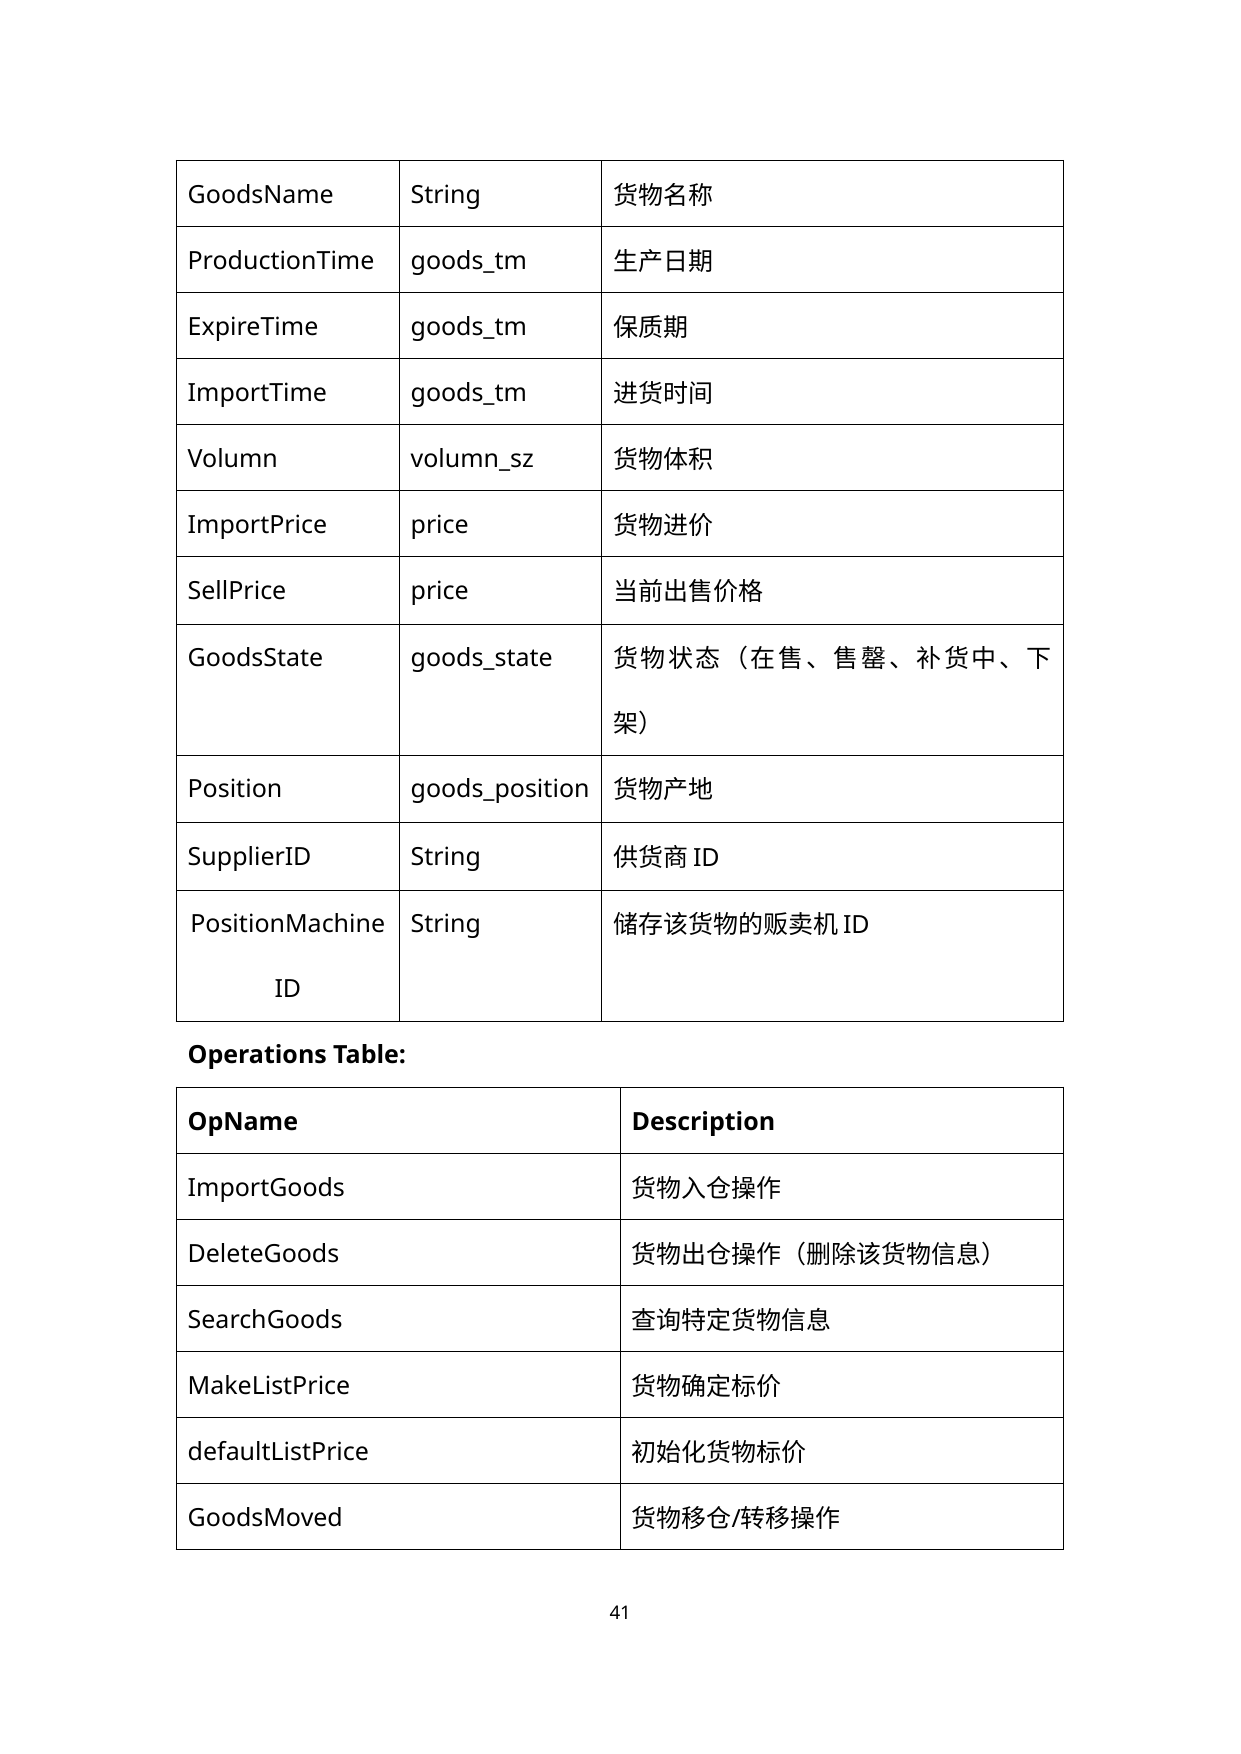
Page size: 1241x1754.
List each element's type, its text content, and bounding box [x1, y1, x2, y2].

table_cell 货物出仓操作（删除该货物信息） [621, 1220, 1063, 1285]
table_cell GoodsMoved [177, 1484, 620, 1549]
table_cell 保质期 [602, 293, 1063, 358]
table_cell DeleteGoods [177, 1220, 620, 1285]
table_cell 查询特定货物信息 [621, 1286, 1063, 1351]
table_cell 货物体积 [602, 425, 1063, 490]
table_cell 货物确定标价 [621, 1352, 1063, 1417]
table_cell 进货时间 [602, 359, 1063, 424]
table_cell 生产日期 [602, 227, 1063, 292]
table_cell 货物状态（在售、售罄、补货中、下架） [602, 625, 1063, 754]
table_cell Position [177, 756, 399, 822]
table_cell Volumn [177, 425, 399, 490]
table_cell volumn_sz [400, 425, 601, 490]
table_cell ProductionTime [177, 227, 399, 292]
table_header OpName [177, 1088, 620, 1153]
table_cell ExpireTime [177, 293, 399, 358]
table_cell 货物进价 [602, 491, 1063, 556]
table_cell price [400, 491, 601, 556]
table_cell 货物移仓/转移操作 [621, 1484, 1063, 1549]
table_cell GoodsName [177, 161, 399, 226]
table_cell goods_tm [400, 359, 601, 424]
table_cell price [400, 557, 601, 623]
table_cell PositionMachineID [177, 891, 399, 1021]
table_cell String [400, 823, 601, 889]
table_cell SearchGoods [177, 1286, 620, 1351]
table_cell SupplierID [177, 823, 399, 889]
table_cell goods_position [400, 756, 601, 822]
table_cell ImportPrice [177, 491, 399, 556]
table_cell SellPrice [177, 557, 399, 623]
table_cell 供货商ID [602, 823, 1063, 889]
table_cell 储存该货物的贩卖机ID [602, 891, 1063, 1021]
table_cell ImportGoods [177, 1154, 620, 1219]
table_cell 初始化货物标价 [621, 1418, 1063, 1483]
table_header Description [621, 1088, 1063, 1153]
table_cell defaultListPrice [177, 1418, 620, 1483]
table_cell GoodsState [177, 625, 399, 754]
table_cell goods_state [400, 625, 601, 754]
table_cell ImportTime [177, 359, 399, 424]
table_cell 货物名称 [602, 161, 1063, 226]
table_cell 货物产地 [602, 756, 1063, 822]
table_cell 当前出售价格 [602, 557, 1063, 623]
text Operations Table: [187, 1022, 1053, 1087]
table_cell goods_tm [400, 227, 601, 292]
table_cell 货物入仓操作 [621, 1154, 1063, 1219]
table_cell MakeListPrice [177, 1352, 620, 1417]
table_cell goods_tm [400, 293, 601, 358]
table_cell String [400, 161, 601, 226]
table_cell String [400, 891, 601, 1021]
